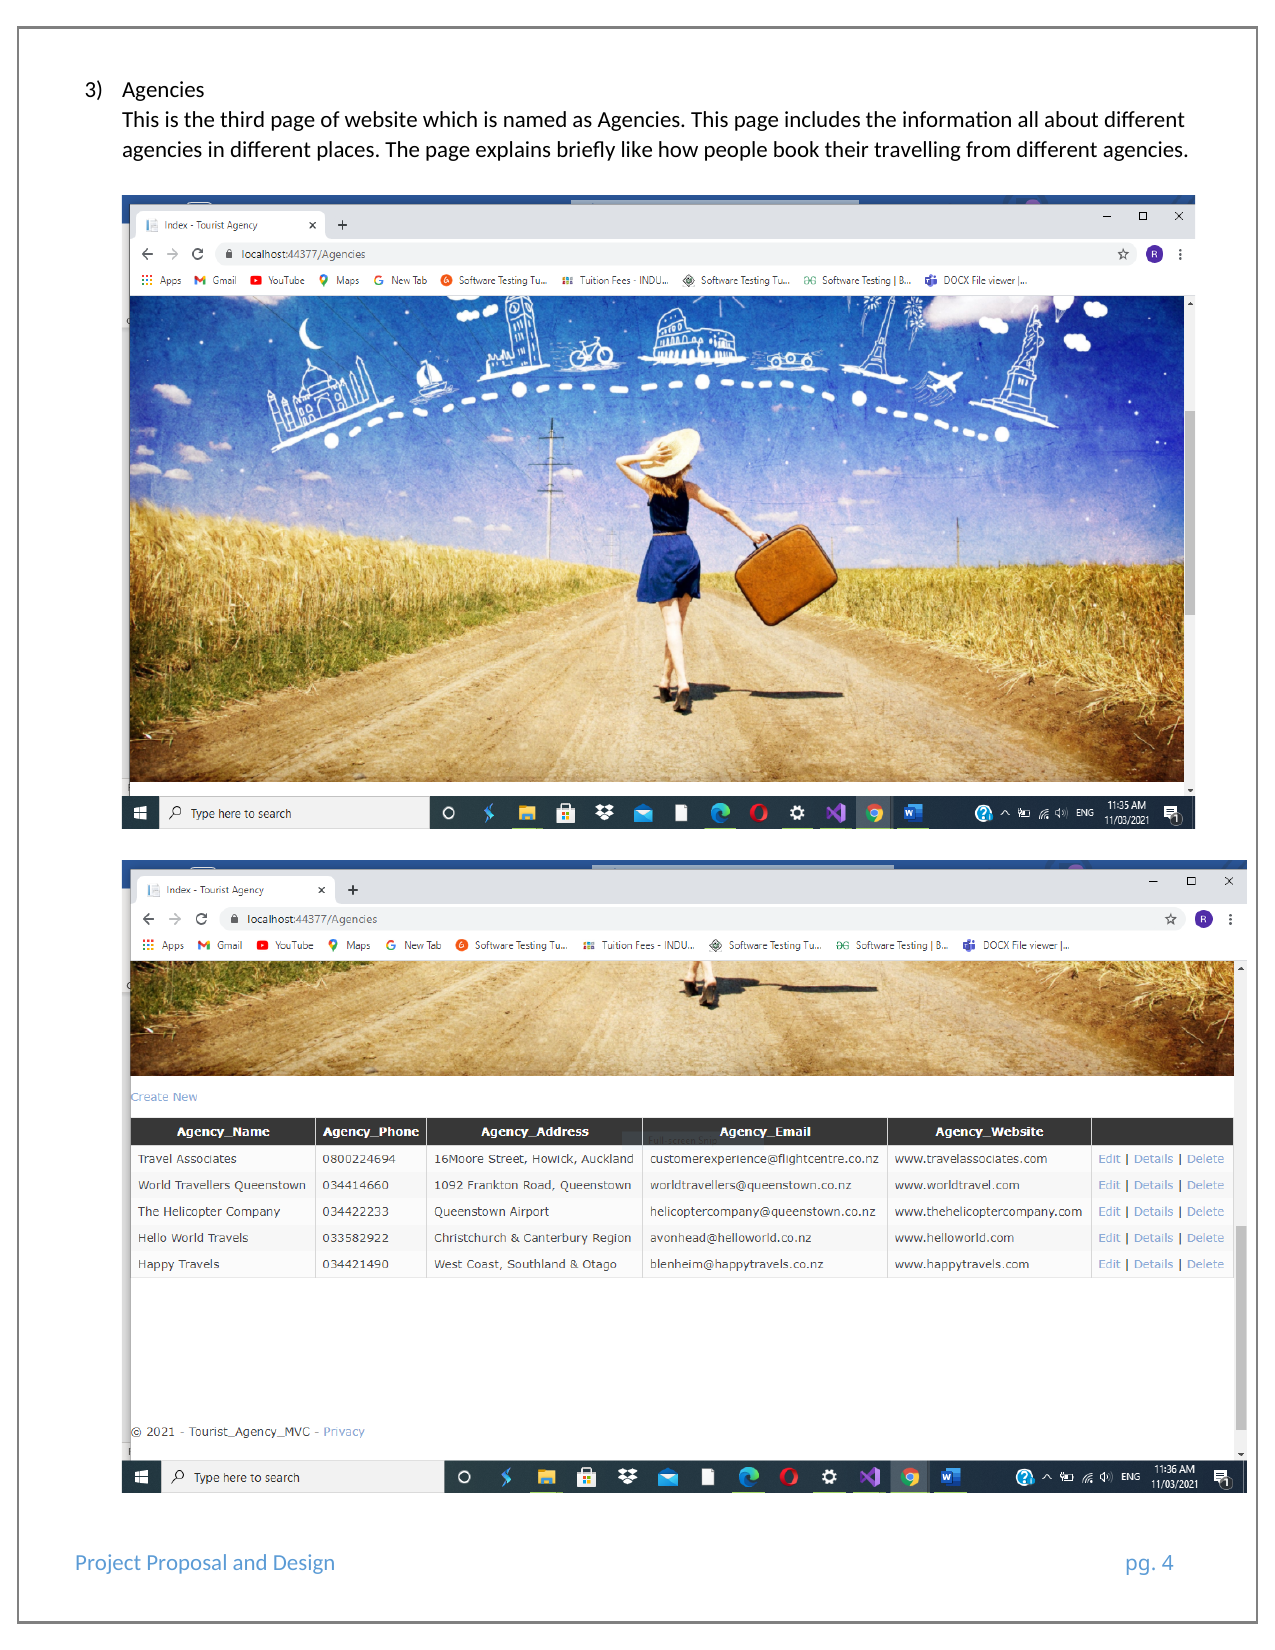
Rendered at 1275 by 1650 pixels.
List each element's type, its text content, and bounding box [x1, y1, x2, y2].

picture [121, 860, 1247, 1493]
picture [121, 195, 1196, 829]
list Agencies [84, 75, 1200, 103]
list This is the third page of website which is named as Agencies. This page includes the information all about different agencies in different places. The page explains briefly like how people book their travelling from different agencies. [122, 105, 1200, 163]
